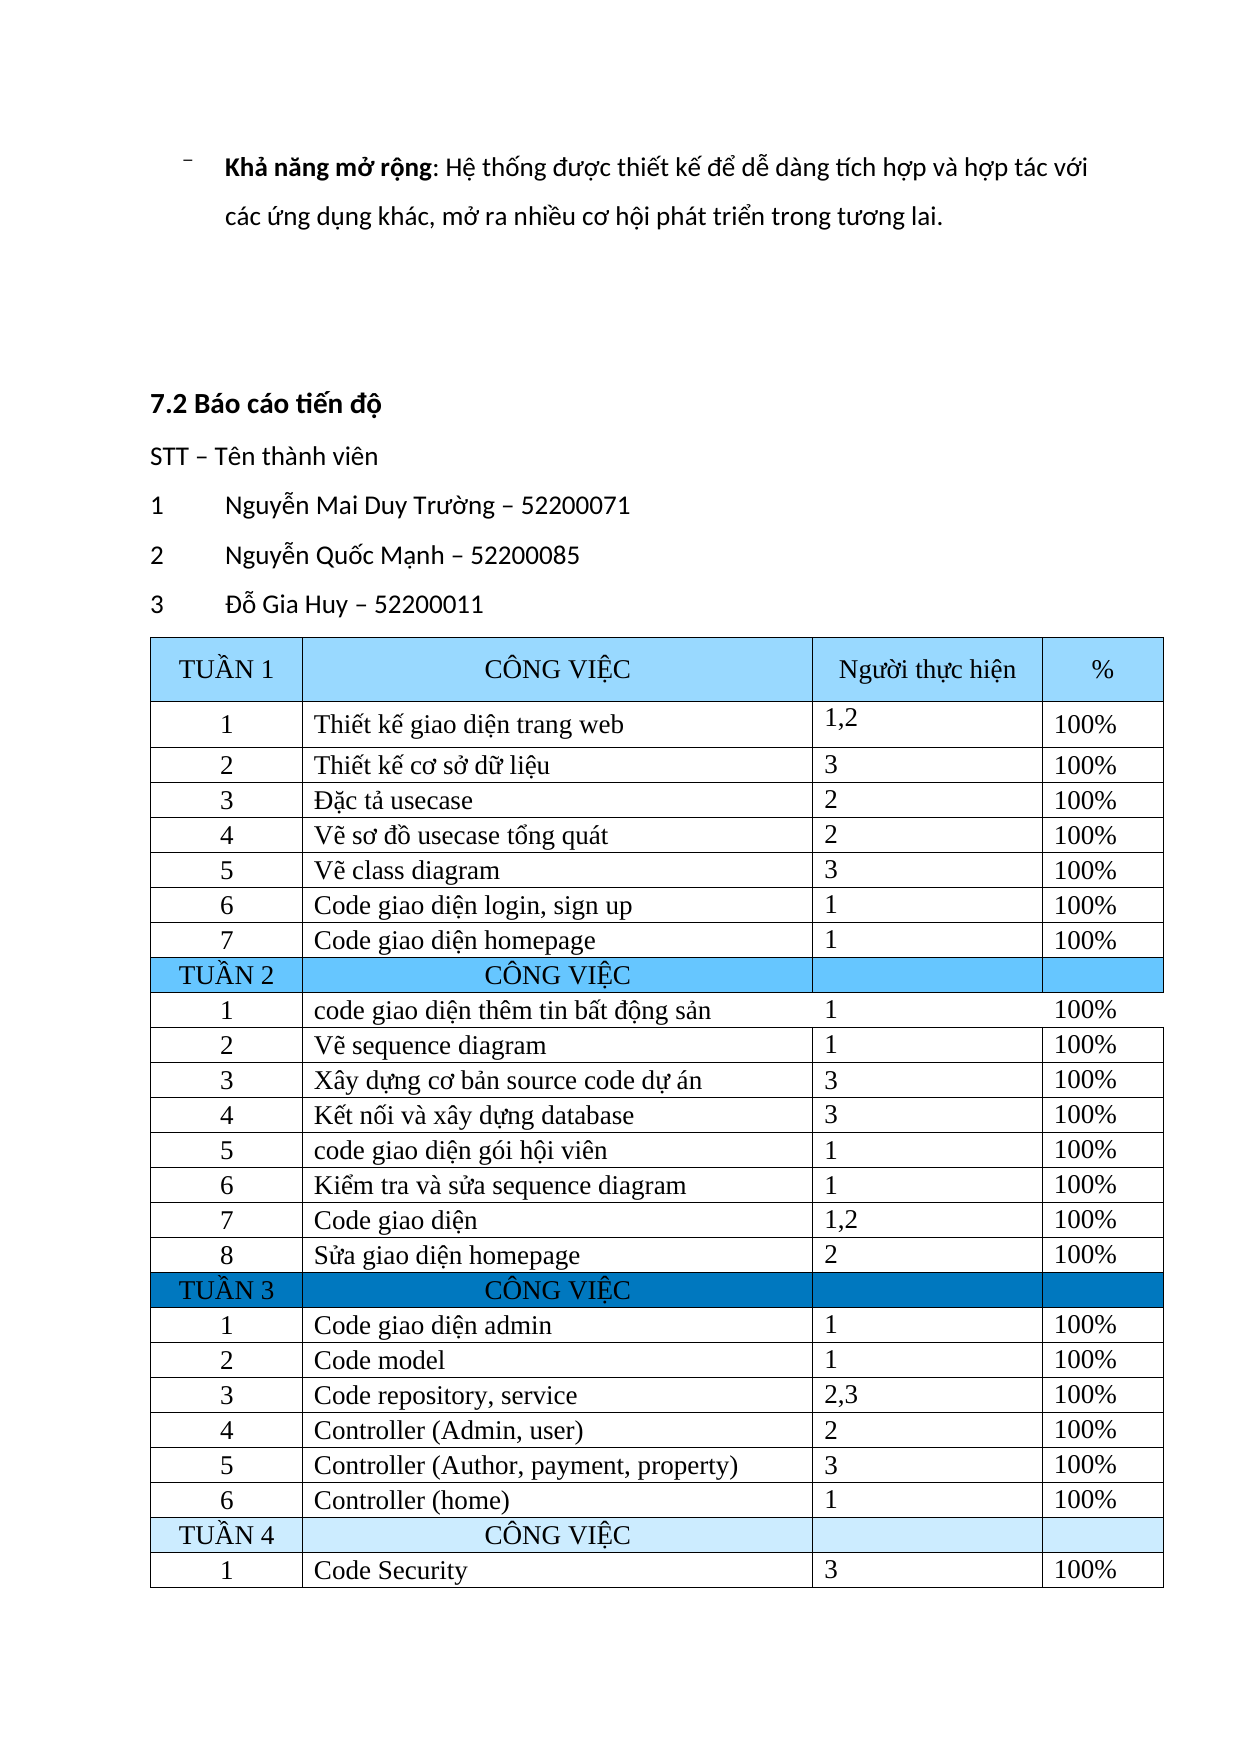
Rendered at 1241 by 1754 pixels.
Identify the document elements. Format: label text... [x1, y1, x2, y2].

table_header CÔNG VIỆC [303, 638, 812, 701]
table_cell 100% [1043, 923, 1163, 957]
table_cell CÔNG VIỆC [303, 1518, 812, 1552]
table_cell 3 [813, 748, 1042, 782]
table_cell Code repository, service [303, 1378, 812, 1412]
table_cell [1043, 1518, 1163, 1552]
table_cell 2 [151, 1343, 302, 1377]
table_cell Vẽ class diagram [303, 853, 812, 887]
table_cell 1 [151, 993, 302, 1027]
table_cell 1,2 [813, 1203, 1042, 1237]
table_cell 2 [151, 1028, 302, 1062]
table_cell 3 [813, 1448, 1042, 1482]
table_cell 3 [151, 1063, 302, 1097]
table_cell Vẽ sơ đồ usecase tổng quát [303, 818, 812, 852]
table_cell 100% [1043, 702, 1163, 747]
table_cell 2 [813, 1413, 1042, 1447]
table_cell 100% [1042, 993, 1163, 1027]
table_cell code giao diện thêm tin bất động sản [303, 993, 813, 1027]
subtitle 7.2 Báo cáo tiến độ [150, 385, 1090, 421]
table_cell CÔNG VIỆC [303, 1273, 812, 1307]
table_cell 100% [1043, 888, 1163, 922]
table_cell 100% [1043, 853, 1163, 887]
table_cell 1 [813, 923, 1042, 957]
table_cell 4 [151, 818, 302, 852]
table_cell 1 [813, 888, 1042, 922]
table_cell 8 [151, 1238, 302, 1272]
table_cell 100% [1043, 1483, 1163, 1517]
table_cell 2 [813, 818, 1042, 852]
table_cell [813, 958, 1042, 992]
table_cell 3 [813, 1553, 1042, 1587]
text 3 Đỗ Gia Huy – 52200011 [150, 587, 1090, 620]
table_cell 2 [151, 748, 302, 782]
table_cell 5 [151, 1133, 302, 1167]
table_cell 1 [813, 1483, 1042, 1517]
table_cell 1 [813, 1343, 1042, 1377]
table_header TUẦN 1 [151, 638, 302, 701]
table_cell 100% [1043, 818, 1163, 852]
table_cell Kiểm tra và sửa sequence diagram [303, 1168, 812, 1202]
table_cell 3 [813, 1063, 1042, 1097]
table_cell Kết nối và xây dựng database [303, 1098, 812, 1132]
table_cell 100% [1043, 1378, 1163, 1412]
table_cell 1 [813, 1308, 1042, 1342]
table_cell 100% [1043, 1413, 1163, 1447]
table_cell 1,2 [813, 702, 1042, 747]
table_cell 1 [813, 1168, 1042, 1202]
table_cell 1 [151, 1308, 302, 1342]
table_cell 7 [151, 923, 302, 957]
table_cell 4 [151, 1413, 302, 1447]
table_cell TUẦN 2 [151, 958, 302, 992]
table_cell [813, 1273, 1042, 1307]
table_cell 4 [151, 1098, 302, 1132]
table_cell 100% [1043, 1553, 1163, 1587]
table_cell 100% [1043, 1238, 1163, 1272]
table_cell Code Security [303, 1553, 812, 1587]
table_cell 7 [151, 1203, 302, 1237]
table_cell 100% [1043, 1203, 1163, 1237]
table_cell Code giao diện [303, 1203, 812, 1237]
text STT – Tên thành viên [150, 439, 1090, 472]
table_cell 6 [151, 888, 302, 922]
table_cell Thiết kế giao diện trang web [303, 702, 812, 747]
table_cell CÔNG VIỆC [303, 958, 812, 992]
table_cell 2,3 [813, 1378, 1042, 1412]
table_cell 3 [813, 853, 1042, 887]
table_cell Controller (Admin, user) [303, 1413, 812, 1447]
table_cell Code giao diện homepage [303, 923, 812, 957]
table_header Người thực hiện [813, 638, 1042, 701]
table_cell Code giao diện login, sign up [303, 888, 812, 922]
table_cell Sửa giao diện homepage [303, 1238, 812, 1272]
table_cell Code model [303, 1343, 812, 1377]
table_cell 6 [151, 1483, 302, 1517]
table_cell 100% [1043, 1028, 1163, 1062]
table_header % [1043, 638, 1163, 701]
table_cell Thiết kế cơ sở dữ liệu [303, 748, 812, 782]
table_cell 100% [1043, 783, 1163, 817]
table_cell 100% [1043, 1168, 1163, 1202]
table_cell 5 [151, 853, 302, 887]
table_cell TUẦN 4 [151, 1518, 302, 1552]
table_cell 1 [151, 1553, 302, 1587]
table_cell [1043, 958, 1163, 992]
table_cell [813, 1518, 1042, 1552]
text 1 Nguyễn Mai Duy Trường – 52200071 [150, 488, 1090, 521]
table_cell 1 [813, 1028, 1042, 1062]
list Khả năng mở rộng: Hệ thống được thiết kế để dễ dàng tích hợp và hợp tác với các ứng dụng khác, mở ra nhiều cơ hội phát triển trong tương lai. [187, 150, 1090, 232]
table_cell Code giao diện admin [303, 1308, 812, 1342]
table_cell 2 [813, 783, 1042, 817]
table_cell 100% [1043, 1063, 1163, 1097]
table_cell 5 [151, 1448, 302, 1482]
table_cell 1 [813, 1133, 1042, 1167]
table_cell 100% [1043, 1448, 1163, 1482]
table_cell 1 [813, 993, 1042, 1027]
table_cell 100% [1043, 1308, 1163, 1342]
table_cell Controller (home) [303, 1483, 812, 1517]
table_cell 6 [151, 1168, 302, 1202]
table_cell 3 [813, 1098, 1042, 1132]
text 2 Nguyễn Quốc Mạnh – 52200085 [150, 538, 1090, 571]
table_cell TUẦN 3 [151, 1273, 302, 1307]
table_cell 100% [1043, 748, 1163, 782]
table_cell [1043, 1273, 1163, 1307]
table_cell 3 [151, 783, 302, 817]
table_cell Xây dựng cơ bản source code dự án [303, 1063, 812, 1097]
table_cell 100% [1043, 1098, 1163, 1132]
table_cell Vẽ sequence diagram [303, 1028, 812, 1062]
table_cell code giao diện gói hội viên [303, 1133, 812, 1167]
table_cell 100% [1043, 1343, 1163, 1377]
table_cell 100% [1043, 1133, 1163, 1167]
table_cell Đặc tả usecase [303, 783, 812, 817]
table_cell Controller (Author, payment, property) [303, 1448, 812, 1482]
table_cell 3 [151, 1378, 302, 1412]
table_cell 2 [813, 1238, 1042, 1272]
table_cell 1 [151, 702, 302, 747]
